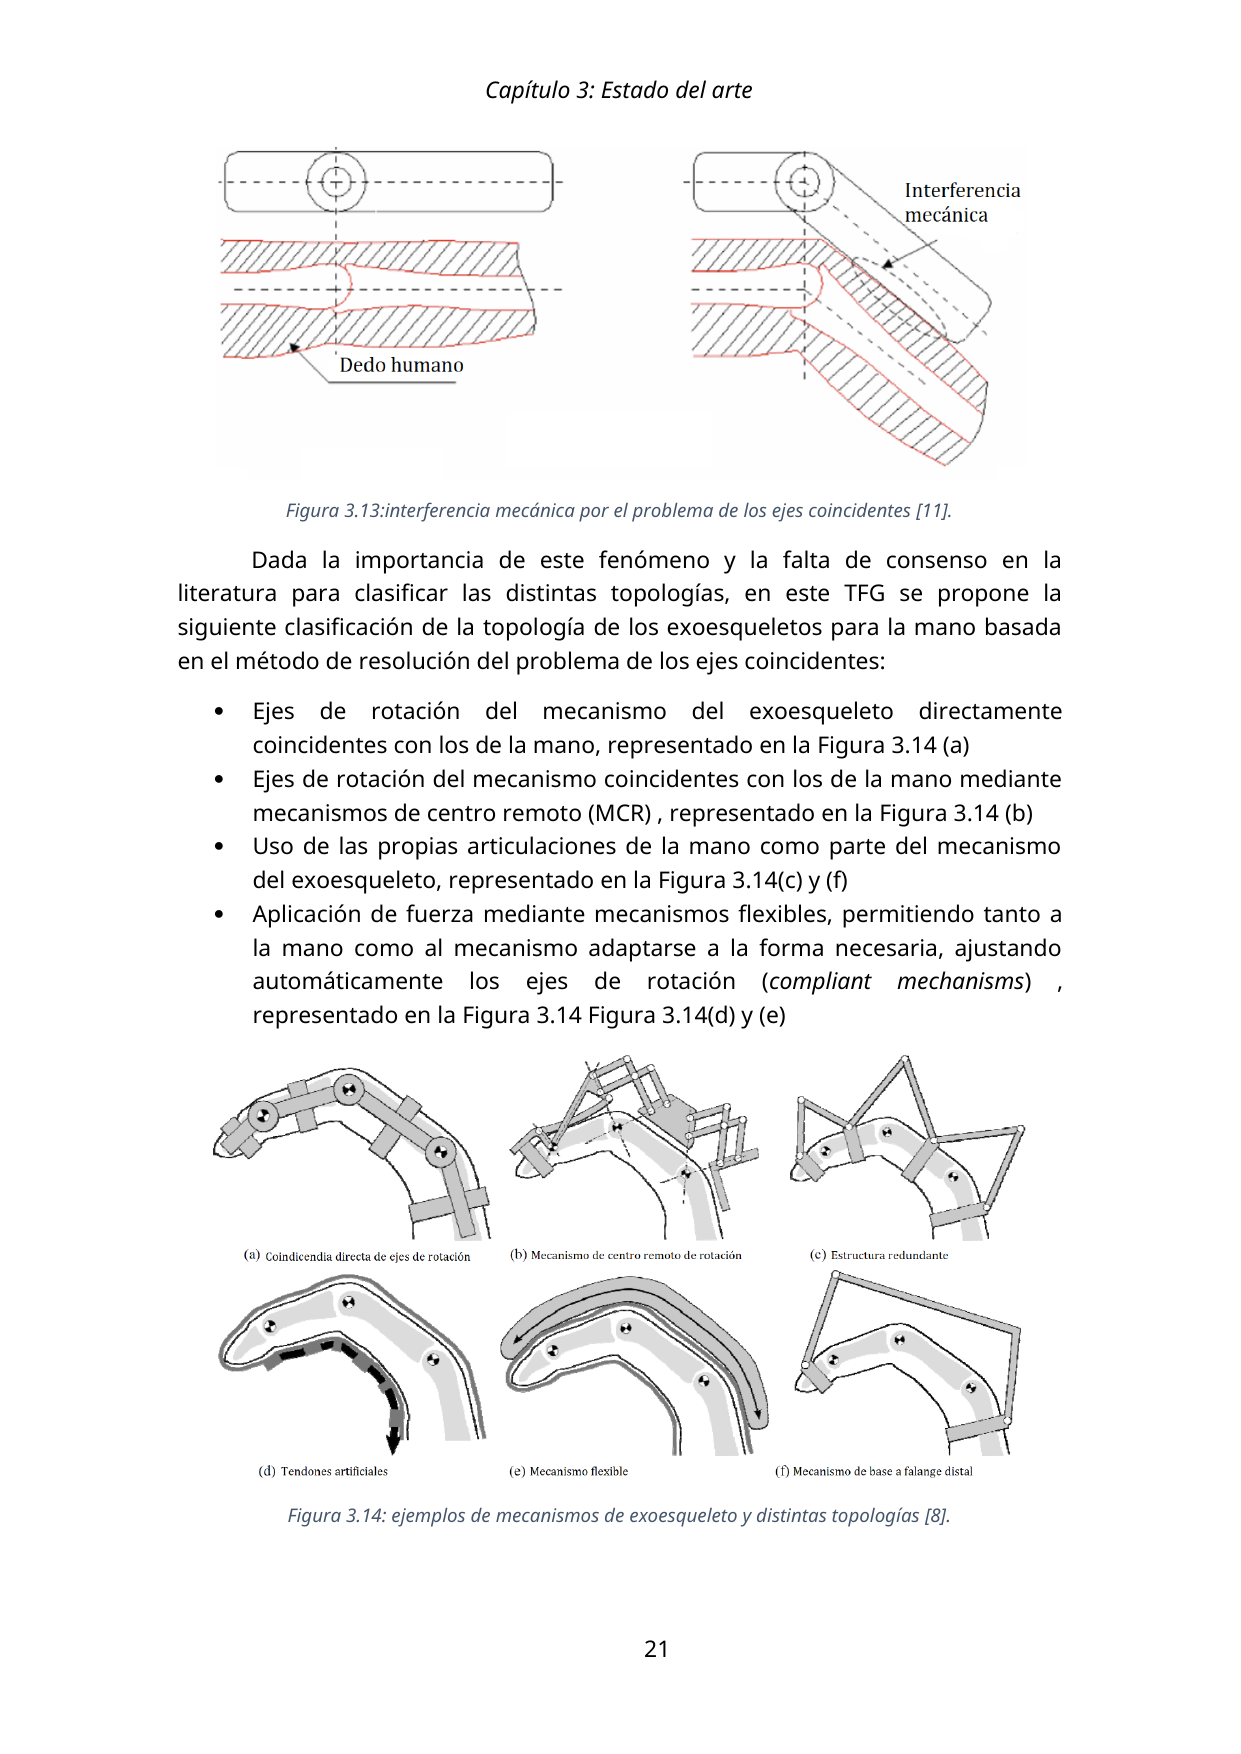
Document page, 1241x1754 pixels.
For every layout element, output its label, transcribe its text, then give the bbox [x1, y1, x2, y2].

text Figura 3.3: ejemplos de mecanismos de exoesqueleto y distintas topologías . [177, 1502, 1063, 1528]
picture [212, 147, 1028, 479]
text Dada la importancia de este fenómeno y la falta de consenso en la literatura para clasificar las distintas topologías, en este TFG se propone la siguiente clasificación de la topología de los exoesqueletos para la mano basada en el método de resolución del problema de los ejes coincidentes: [177, 544, 1063, 676]
text Figura 3.2:interferencia mecánica por el problema de los ejes coincidentes . [177, 497, 1063, 523]
picture [189, 1049, 1051, 1484]
